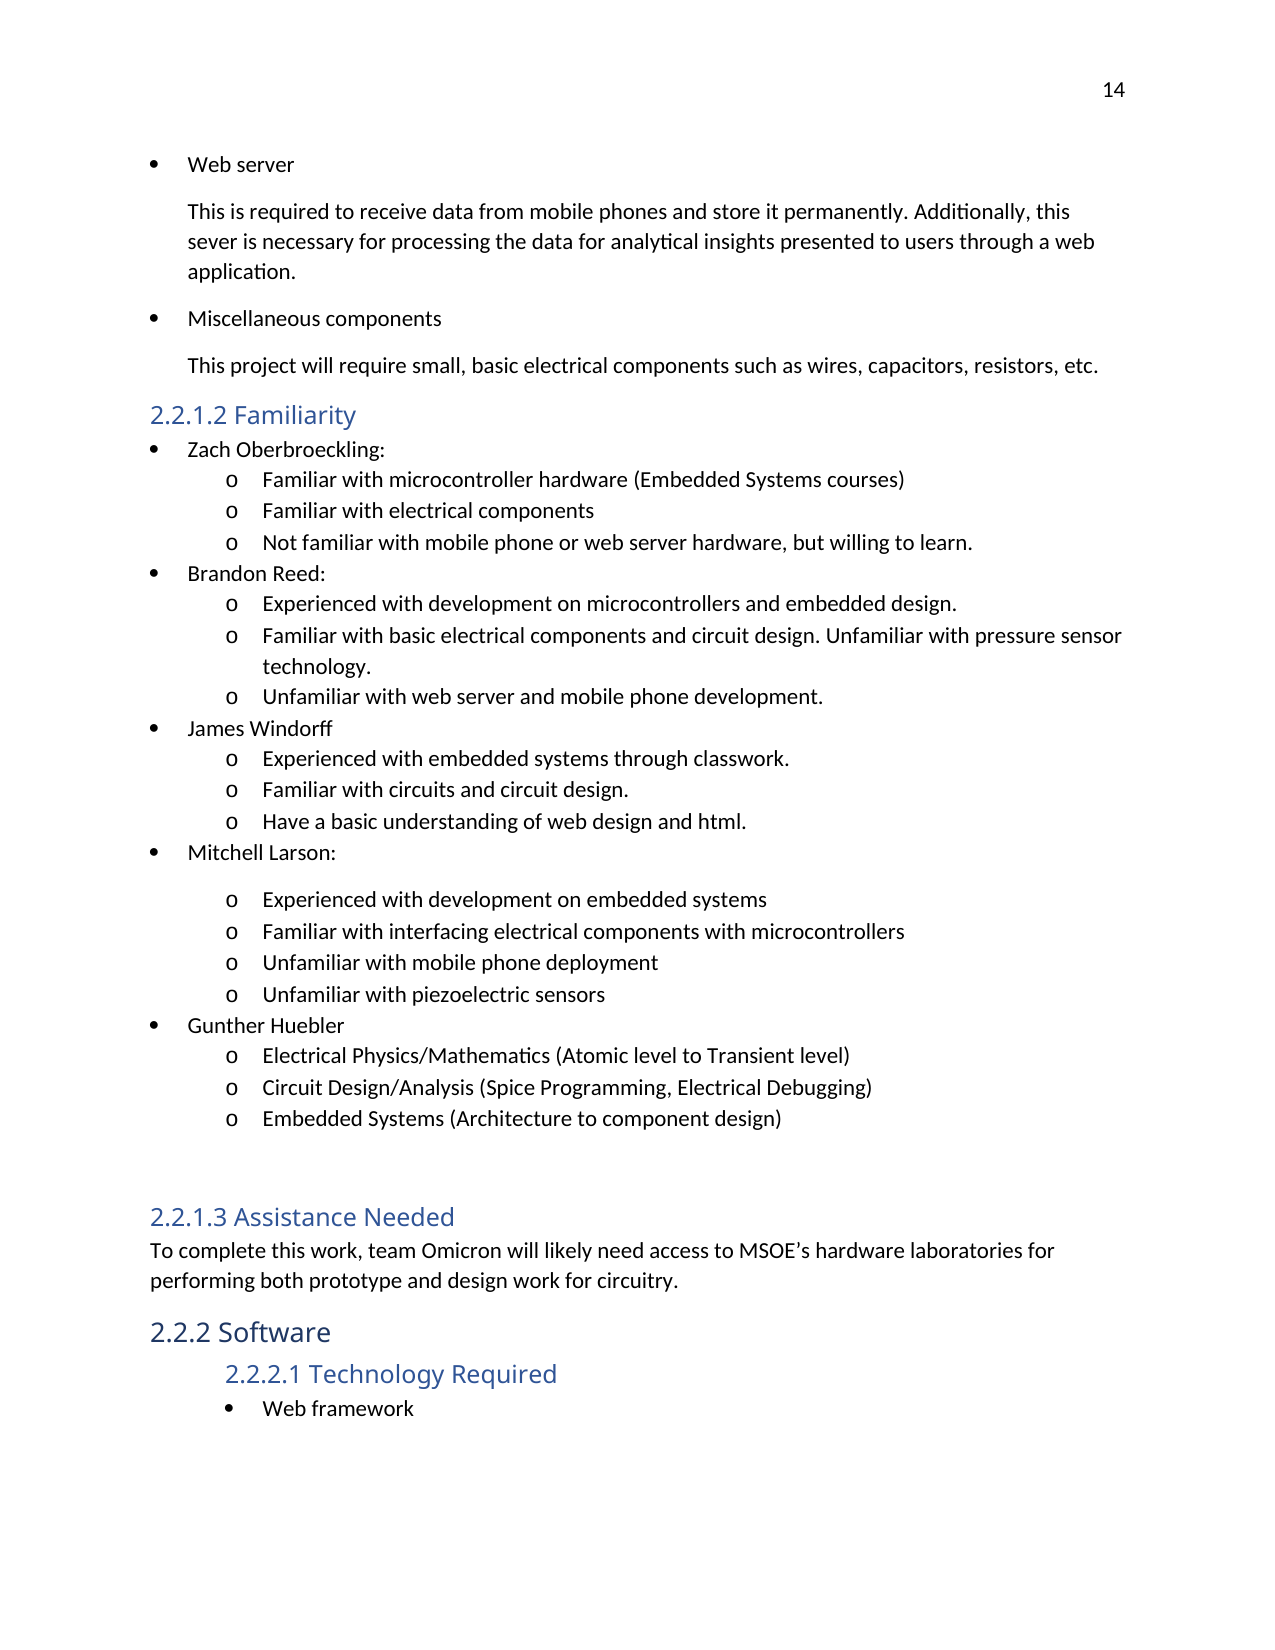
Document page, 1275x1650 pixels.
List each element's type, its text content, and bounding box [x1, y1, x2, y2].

text This is required to receive data from mobile phones and store it permanently. Additionally, this sever is necessary for processing the data for analytical insights presented to users through a web application. [187, 197, 1125, 285]
list Familiar with basic electrical components and circuit design. Unfamiliar with pressure sensor technology. [225, 621, 1125, 680]
list Circuit Design/Analysis (Spice Programming, Electrical Debugging) [225, 1073, 1125, 1102]
text This project will require small, basic electrical components such as wires, capacitors, resistors, etc. [187, 351, 1125, 379]
list Web server [150, 150, 1125, 178]
list Experienced with development on microcontrollers and embedded design. [225, 589, 1125, 619]
list Embedded Systems (Architecture to component design) [225, 1104, 1125, 1133]
list Not familiar with mobile phone or web server hardware, but willing to learn. [225, 528, 1125, 557]
list Have a basic understanding of web design and html. [225, 807, 1125, 836]
list Unfamiliar with piezoelectric sensors [225, 980, 1125, 1009]
list Unfamiliar with mobile phone deployment [225, 948, 1125, 977]
list Familiar with circuits and circuit design. [225, 776, 1125, 805]
list Gunther Huebler [150, 1011, 1125, 1039]
list Experienced with development on embedded systems [225, 885, 1125, 914]
list Familiar with interfacing electrical components with microcontrollers [225, 917, 1125, 946]
list Unfamiliar with web server and mobile phone development. [225, 682, 1125, 712]
list Web framework [225, 1394, 1125, 1422]
text To complete this work, team Omicron will likely need access to MSOE’s hardware laboratories for performing both prototype and design work for circuitry. [150, 1236, 1125, 1294]
subtitle 2.2.1.3 Assistance Needed [150, 1199, 1125, 1233]
subtitle 2.2.2 Software [150, 1313, 1125, 1350]
list Miscellaneous components [150, 304, 1125, 332]
list Familiar with electrical components [225, 496, 1125, 526]
list James Windorff [150, 714, 1125, 742]
list Brandon Reed: [150, 559, 1125, 587]
list Mitchell Larson: [150, 838, 1125, 867]
subtitle 2.2.2.1 Technology Required [150, 1357, 1125, 1391]
list Familiar with microcontroller hardware (Embedded Systems courses) [225, 465, 1125, 494]
subtitle 2.2.1.2 Familiarity [150, 398, 1125, 432]
list Experienced with embedded systems through classwork. [225, 744, 1125, 773]
list Zach Oberbroeckling: [150, 435, 1125, 463]
list Electrical Physics/Mathematics (Atomic level to Transient level) [225, 1041, 1125, 1071]
